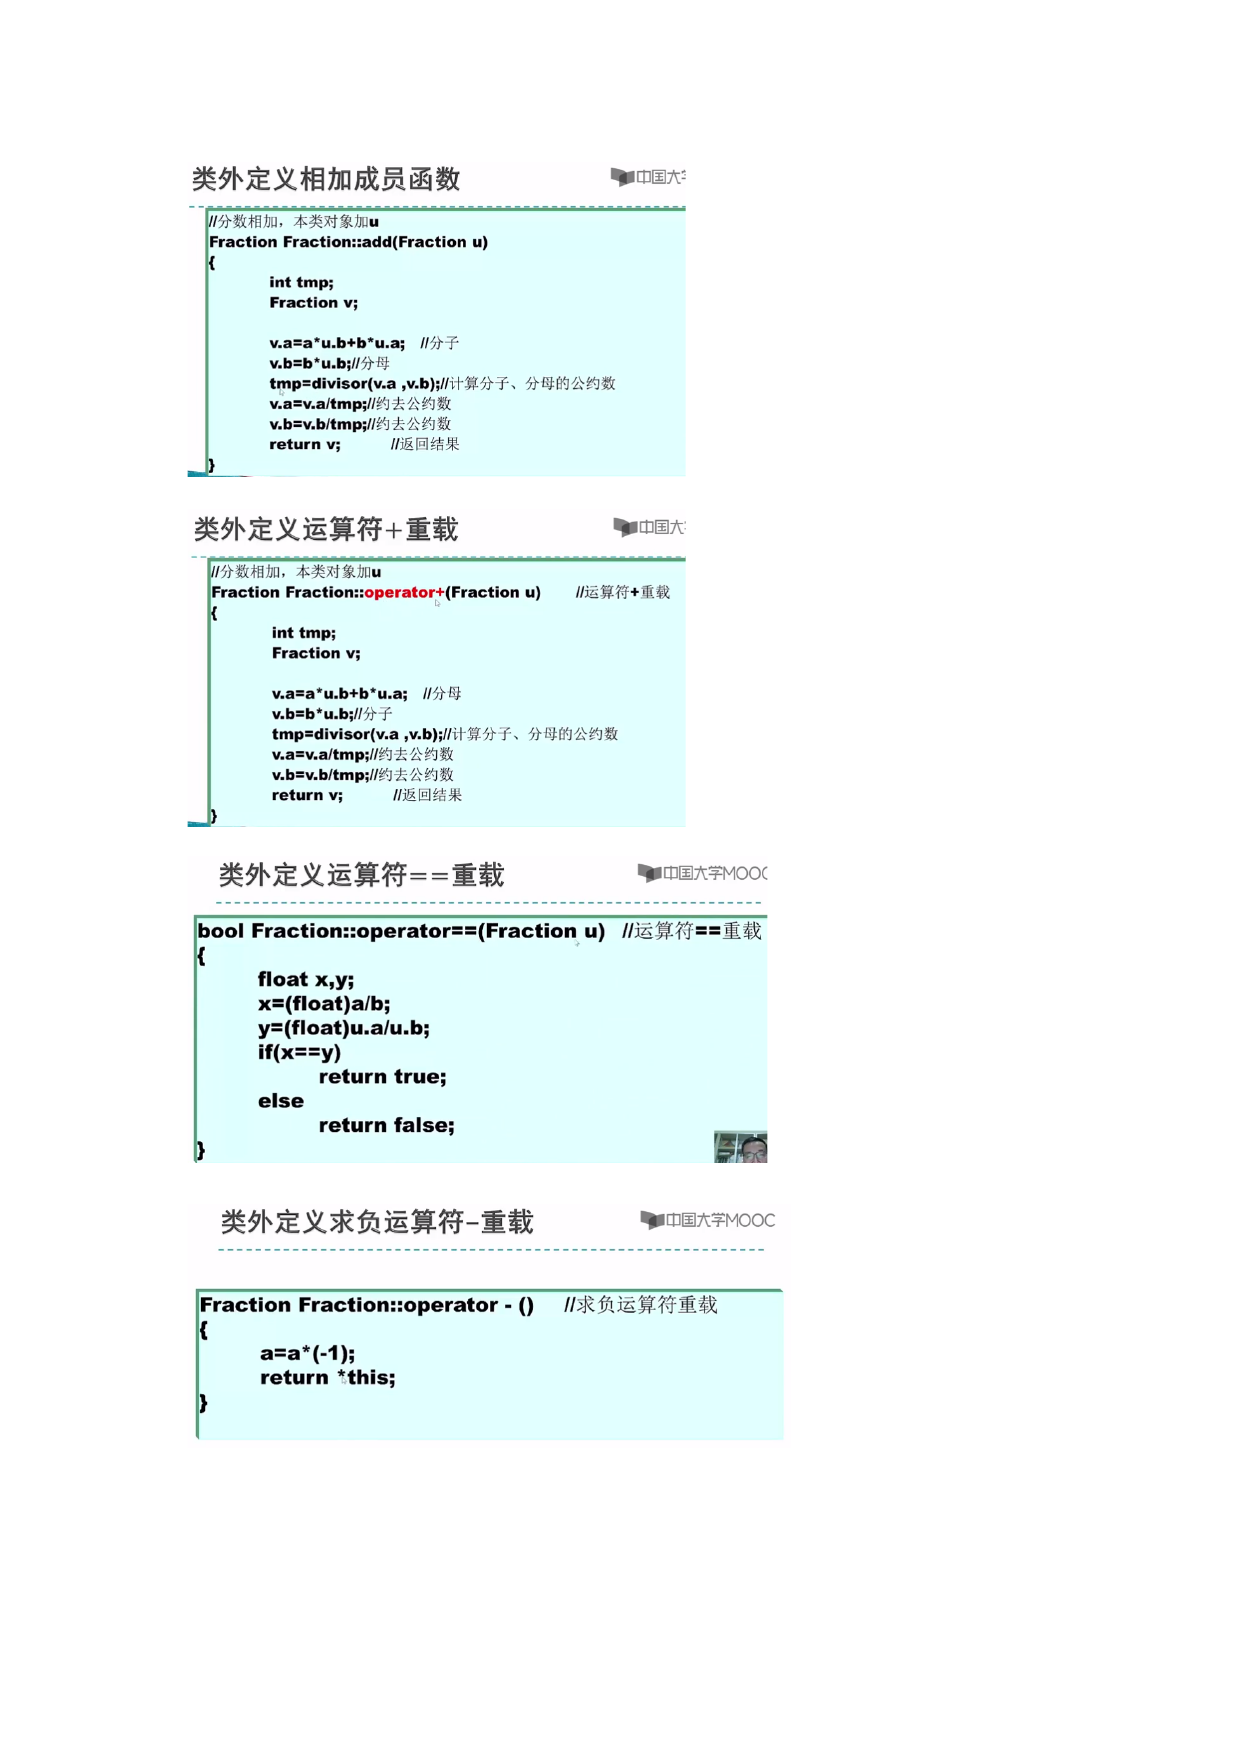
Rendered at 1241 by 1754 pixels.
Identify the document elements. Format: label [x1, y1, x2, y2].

picture [187, 856, 768, 1163]
picture [187, 509, 686, 827]
picture [187, 1204, 791, 1448]
picture [187, 162, 686, 477]
